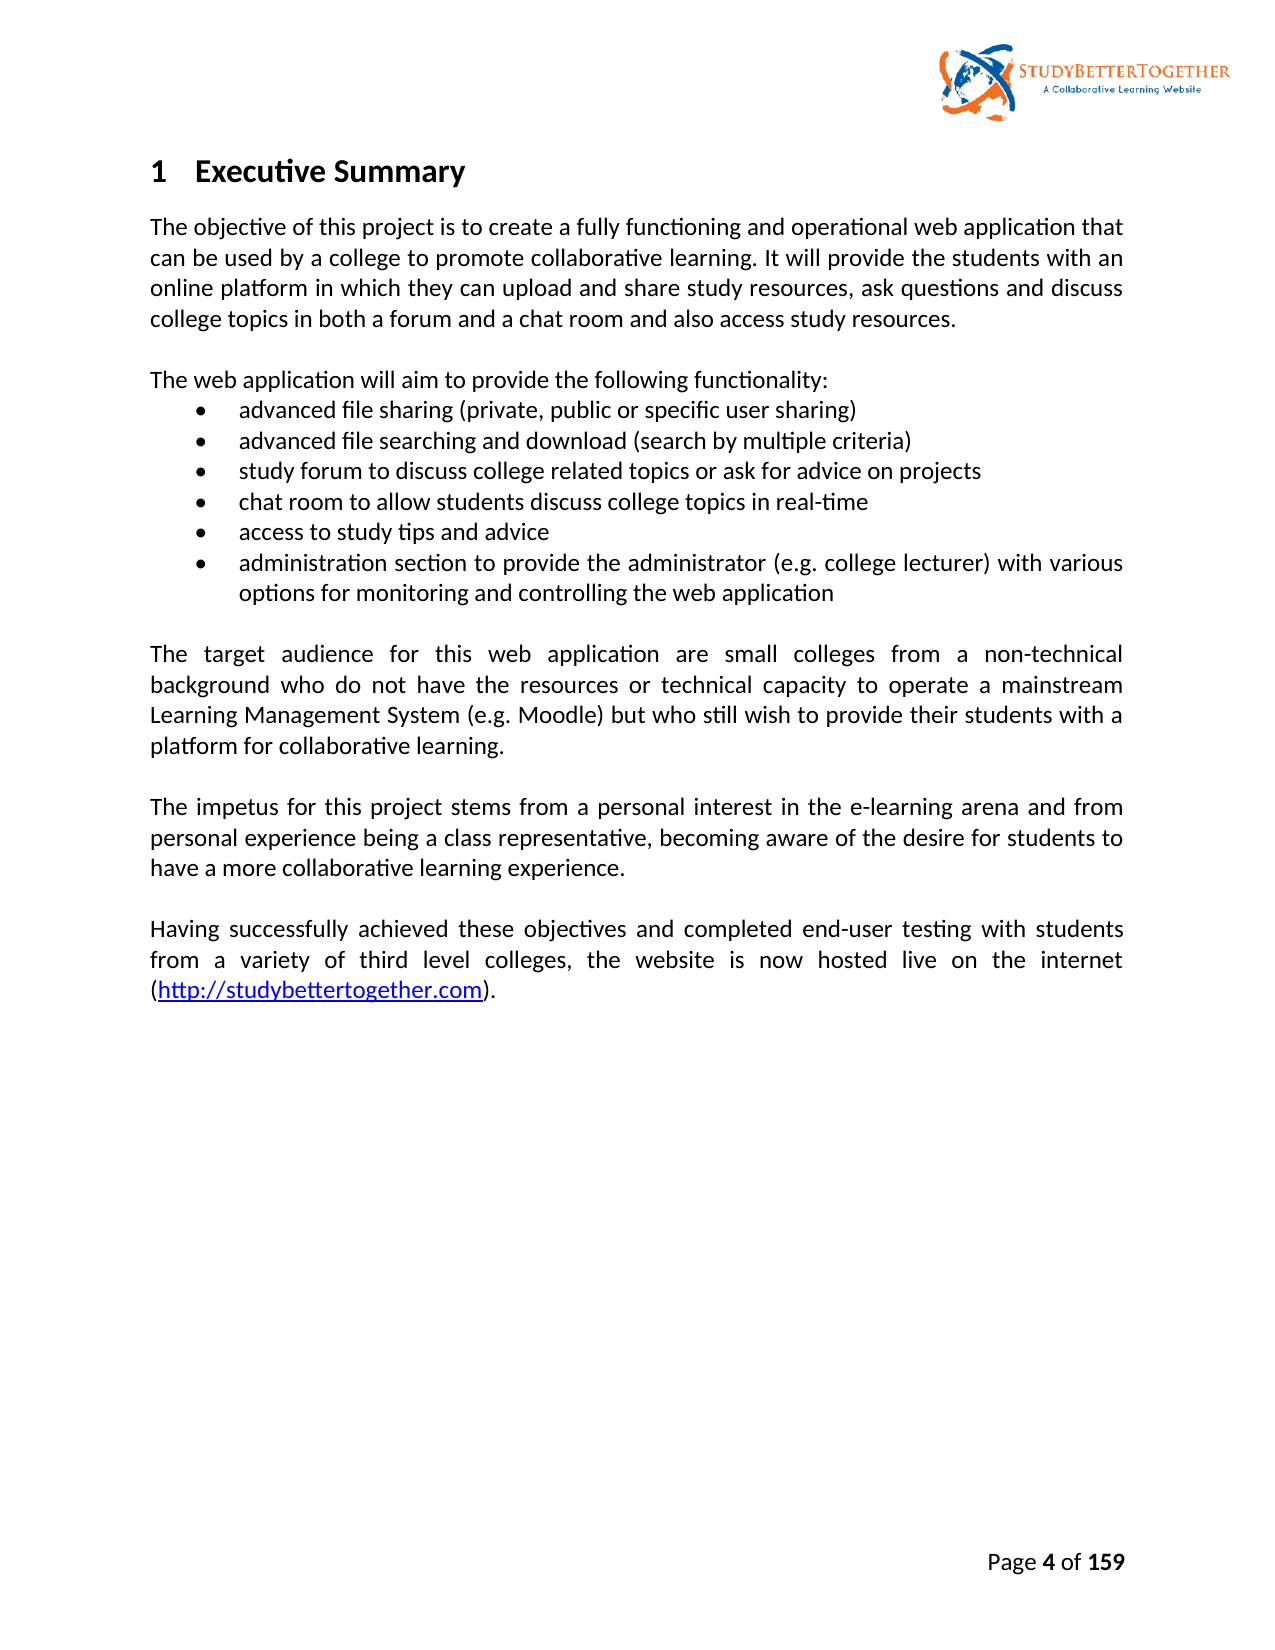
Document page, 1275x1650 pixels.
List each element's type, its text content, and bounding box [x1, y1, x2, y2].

text Having successfully achieved these objectives and completed end-user testing with students from a variety of third level colleges, the website is now hosted live on the internet (http://studybettertogether.com). [150, 913, 1125, 1005]
text The web application will aim to provide the following functionality: [150, 364, 1125, 394]
text The impetus for this project stems from a personal interest in the e-learning arena and from personal experience being a class representative, becoming aware of the desire for students to have a more collaborative learning experience. [150, 791, 1125, 883]
text The objective of this project is to create a fully functioning and operational web application that can be used by a college to promote collaborative learning. It will provide the students with an online platform in which they can upload and share study resources, ask questions and discuss college topics in both a forum and a chat room and also access study resources. [150, 211, 1125, 333]
list advanced file sharing (private, public or specific user sharing) [194, 394, 1125, 425]
list advanced file searching and download (search by multiple criteria) [194, 425, 1125, 456]
subtitle Executive Summary [150, 150, 1125, 191]
list administration section to provide the administrator (e.g. college lecturer) with various options for monitoring and controlling the web application [194, 547, 1125, 608]
text The target audience for this web application are small colleges from a non-technical background who do not have the resources or technical capacity to operate a mainstream Learning Management System (e.g. Moodle) but who still wish to provide their students with a platform for collaborative learning. [150, 639, 1125, 761]
list access to study tips and advice [194, 517, 1125, 547]
list study forum to discuss college related topics or ask for advice on projects [194, 456, 1125, 486]
picture [937, 40, 1230, 123]
list chat room to allow students discuss college topics in real-time [194, 486, 1125, 517]
